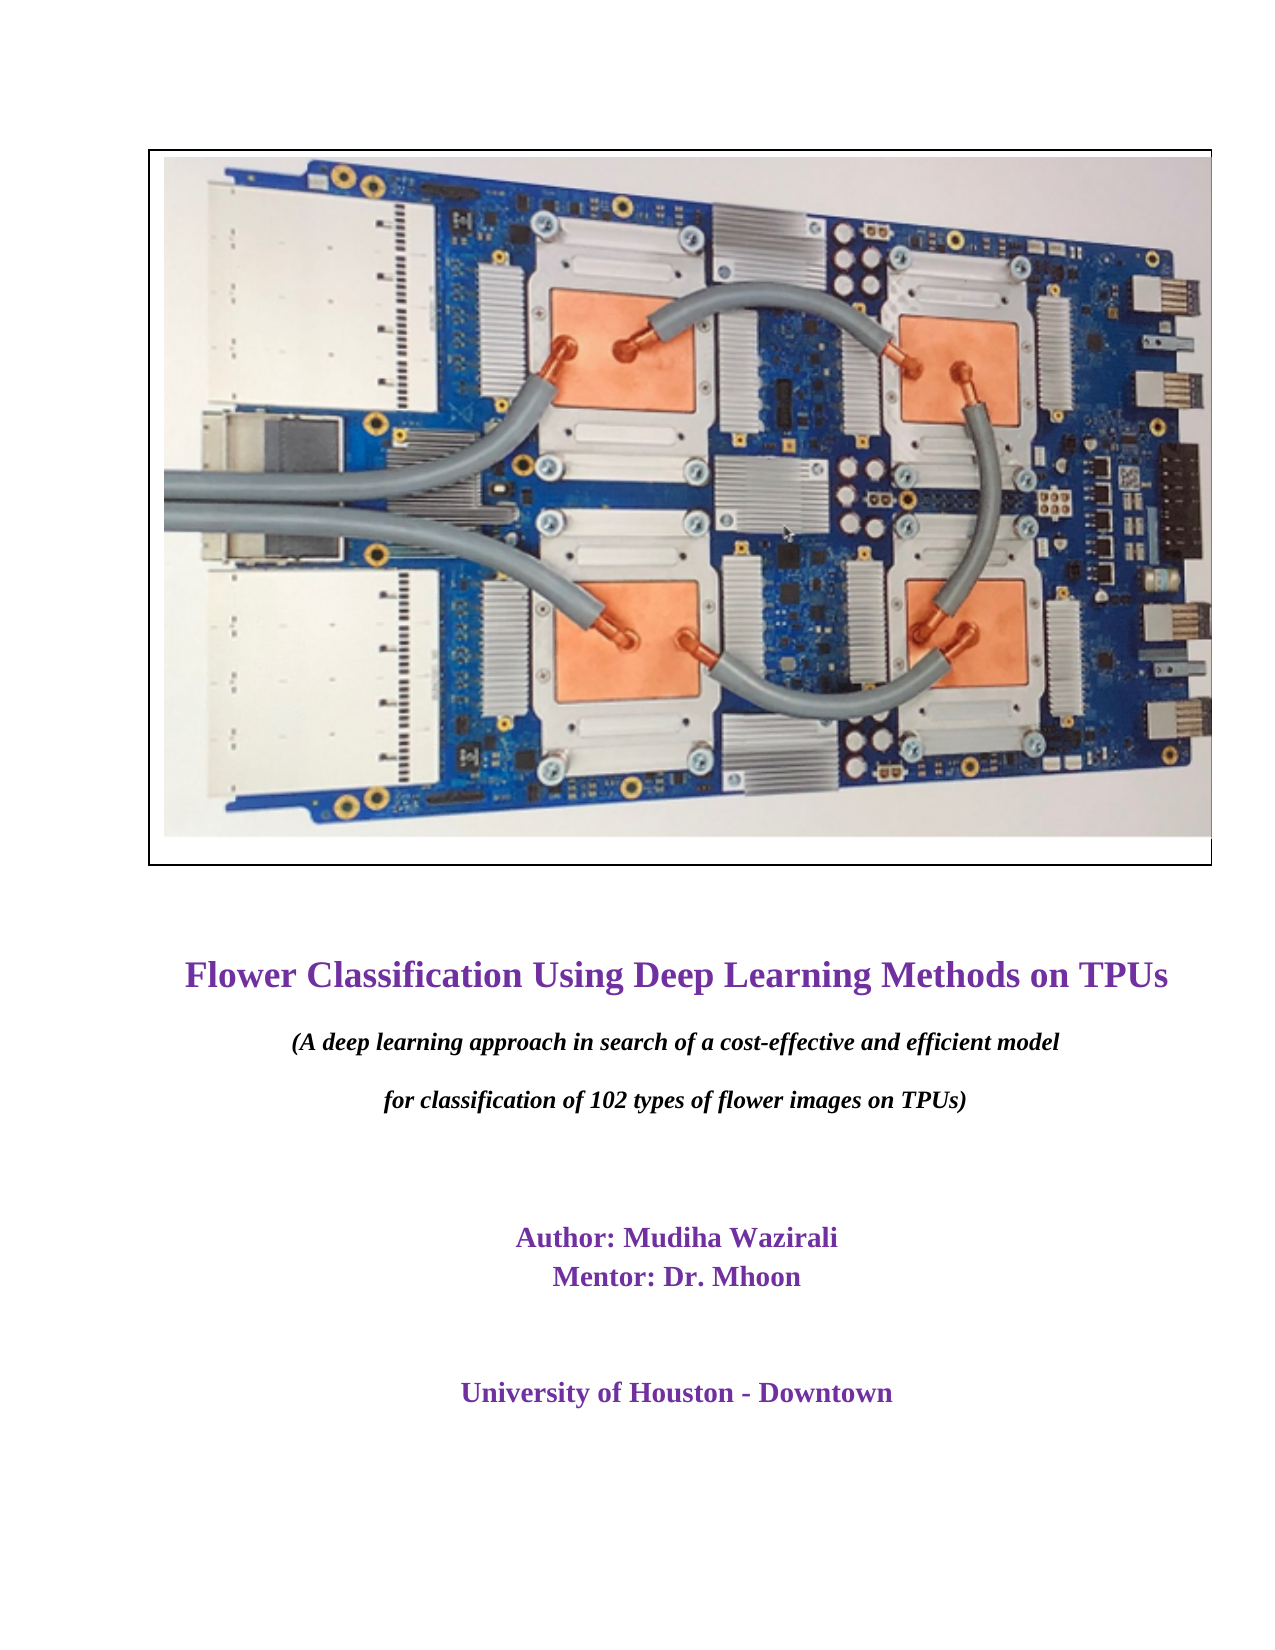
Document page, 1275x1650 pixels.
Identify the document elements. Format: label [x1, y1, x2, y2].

picture [164, 157, 1212, 839]
